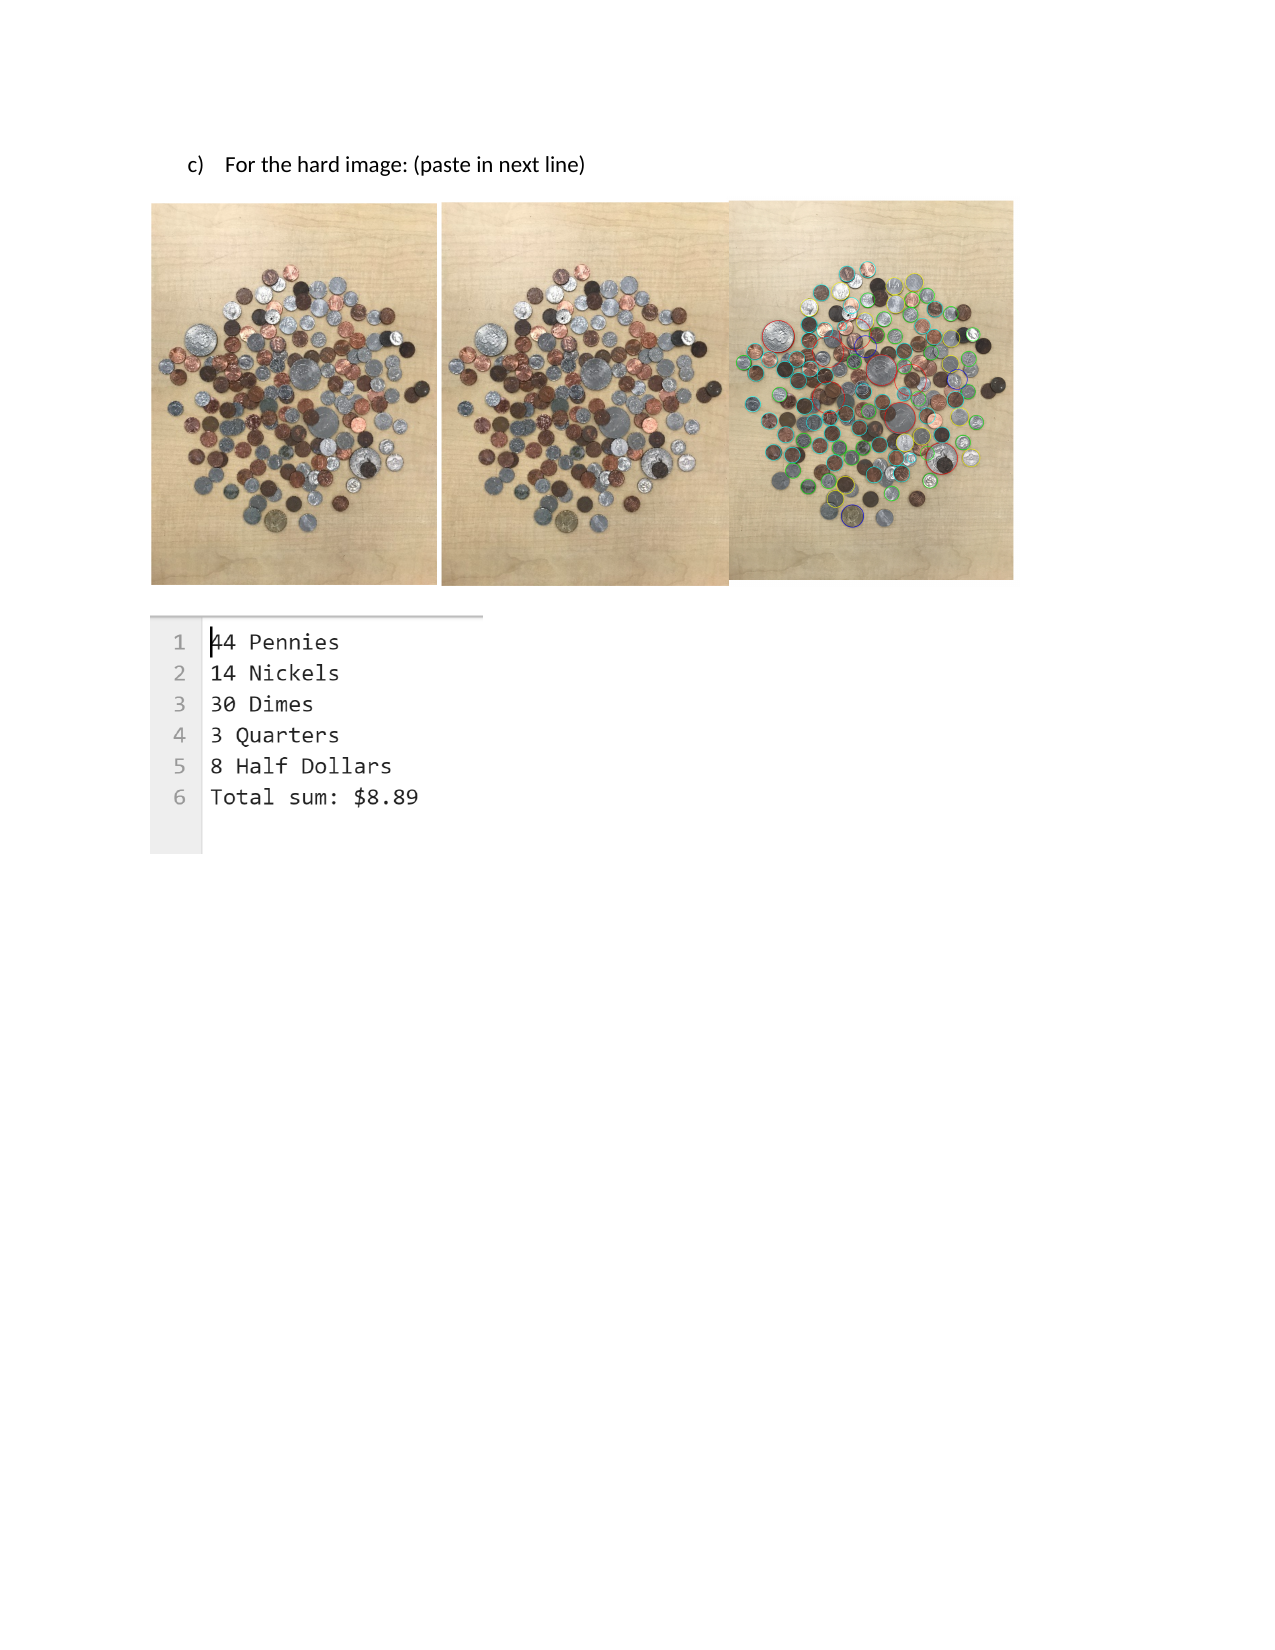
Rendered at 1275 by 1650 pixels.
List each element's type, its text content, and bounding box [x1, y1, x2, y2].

picture [152, 204, 437, 584]
picture [150, 605, 483, 854]
list For the hard image: (paste in next line) [187, 150, 1125, 178]
picture [442, 196, 1020, 587]
